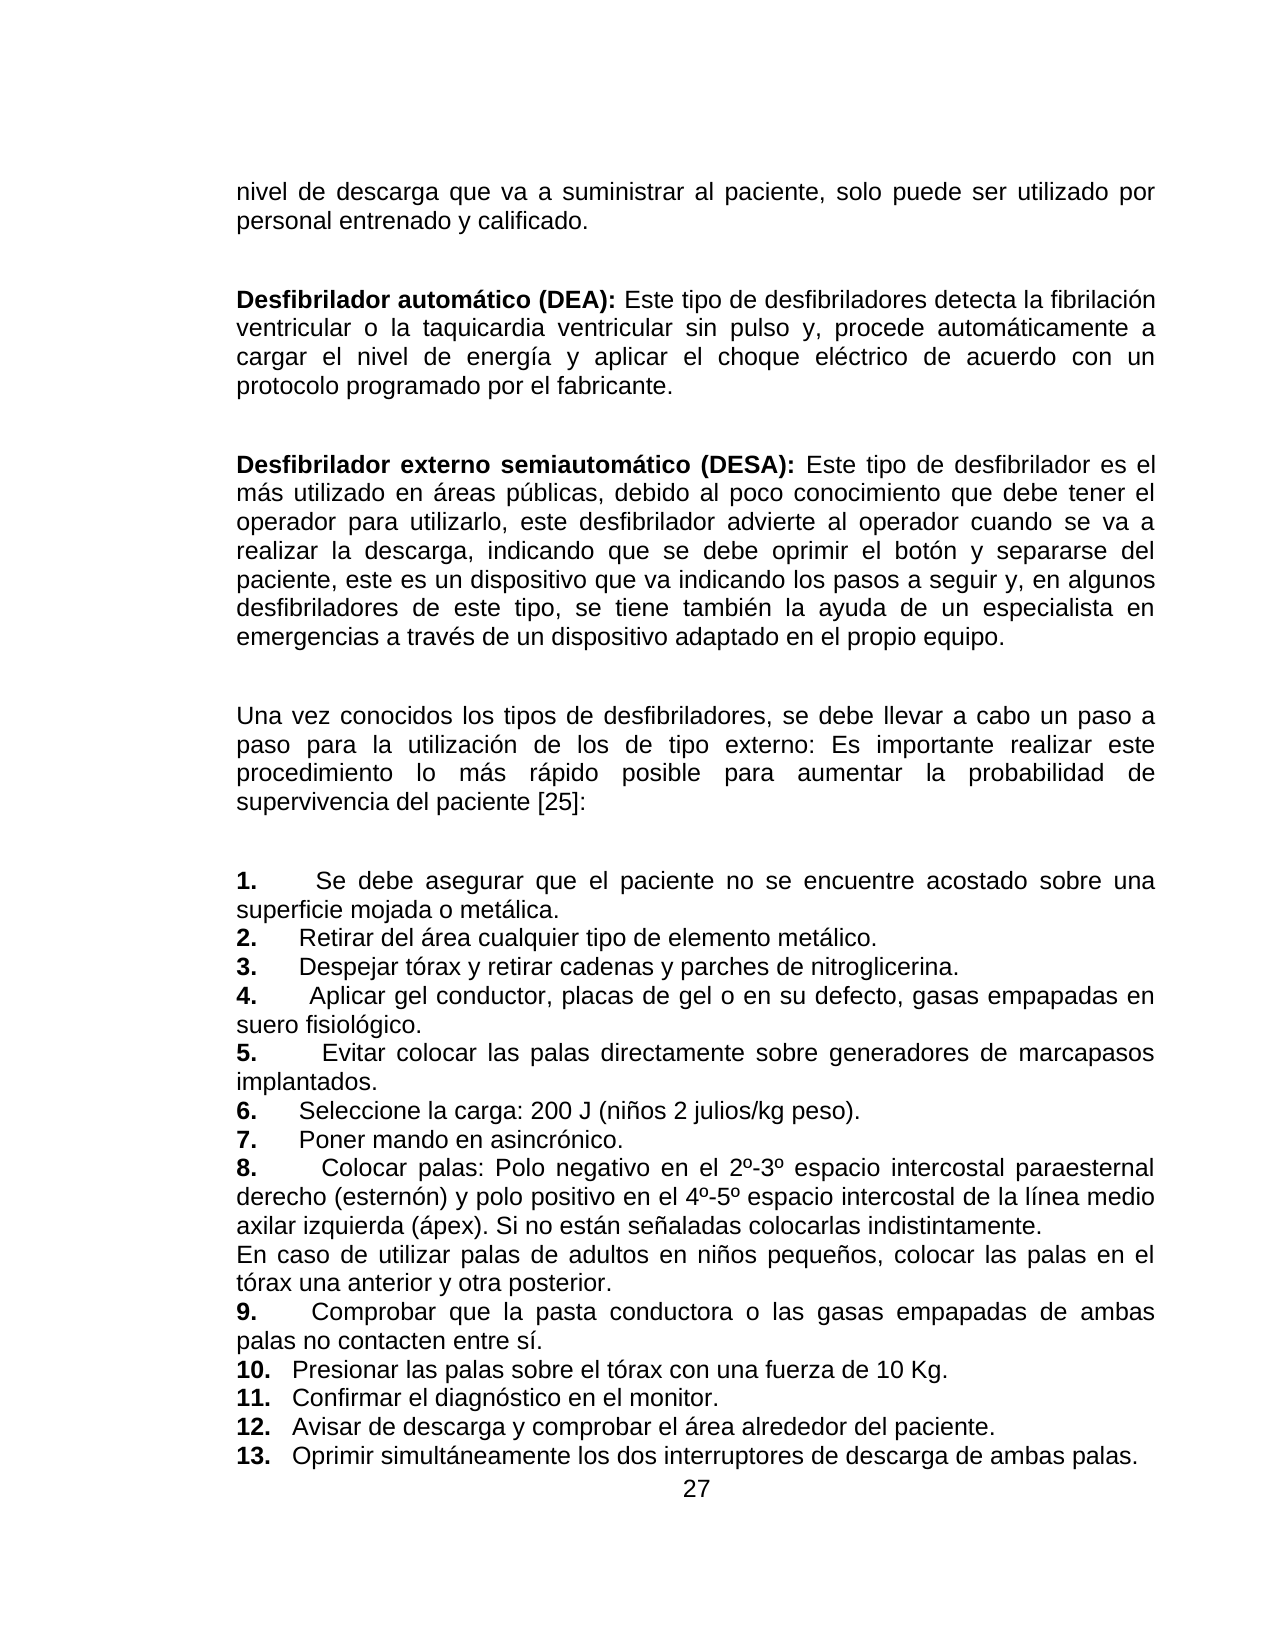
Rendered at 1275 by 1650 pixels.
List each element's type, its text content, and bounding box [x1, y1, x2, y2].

text Desfibrilador externo semiautomático (DESA): Este tipo de desfibrilador es el más utilizado en áreas públicas, debido al poco conocimiento que debe tener el operador para utilizarlo, este desfibrilador advierte al operador cuando se va a realizar la descarga, indicando que se debe oprimir el botón y separarse del paciente, este es un dispositivo que va indicando los pasos a seguir y, en algunos desfibriladores de este tipo, se tiene también la ayuda de un especialista en emergencias a través de un dispositivo adaptado en el propio equipo. [236, 450, 1157, 651]
text 5. Evitar colocar las palas directamente sobre generadores de marcapasos implantados. [236, 1038, 1157, 1096]
text 12. Avisar de descarga y comprobar el área alrededor del paciente. [236, 1412, 1157, 1441]
text 9. Comprobar que la pasta conductora o las gasas empapadas de ambas palas no contacten entre sí. [236, 1297, 1157, 1355]
text 1. Se debe asegurar que el paciente no se encuentre acostado sobre una superficie mojada o metálica. [236, 866, 1157, 923]
text Una vez conocidos los tipos de desfibriladores, se debe llevar a cabo un paso a paso para la utilización de los de tipo externo: Es importante realizar este procedimiento lo más rápido posible para aumentar la probabilidad de supervivencia del paciente [25]: [236, 701, 1157, 816]
text 11. Confirmar el diagnóstico en el monitor. [236, 1383, 1157, 1412]
text 4. Aplicar gel conductor, placas de gel o en su defecto, gasas empapadas en suero fisiológico. [236, 981, 1157, 1038]
text Desfibrilador automático (DEA): Este tipo de desfibriladores detecta la fibrilación ventricular o la taquicardia ventricular sin pulso y, procede automáticamente a cargar el nivel de energía y aplicar el choque eléctrico de acuerdo con un protocolo programado por el fabricante. [236, 285, 1157, 400]
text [236, 177, 1157, 235]
text En caso de utilizar palas de adultos en niños pequeños, colocar las palas en el tórax una anterior y otra posterior. [236, 1240, 1157, 1297]
text 2. Retirar del área cualquier tipo de elemento metálico. [236, 923, 1157, 952]
text 8. Colocar palas: Polo negativo en el 2º-3º espacio intercostal paraesternal derecho (esternón) y polo positivo en el 4º-5º espacio intercostal de la línea medio axilar izquierda (ápex). Si no están señaladas colocarlas indistintamente. [236, 1153, 1157, 1240]
text 10. Presionar las palas sobre el tórax con una fuerza de 10 Kg. [236, 1355, 1157, 1383]
text 3. Despejar tórax y retirar cadenas y parches de nitroglicerina. [236, 952, 1157, 981]
text 13. Oprimir simultáneamente los dos interruptores de descarga de ambas palas. [236, 1441, 1157, 1470]
text 6. Seleccione la carga: 200 J (niños 2 julios/kg peso). [236, 1096, 1157, 1125]
text 7. Poner mando en asincrónico. [236, 1125, 1157, 1153]
